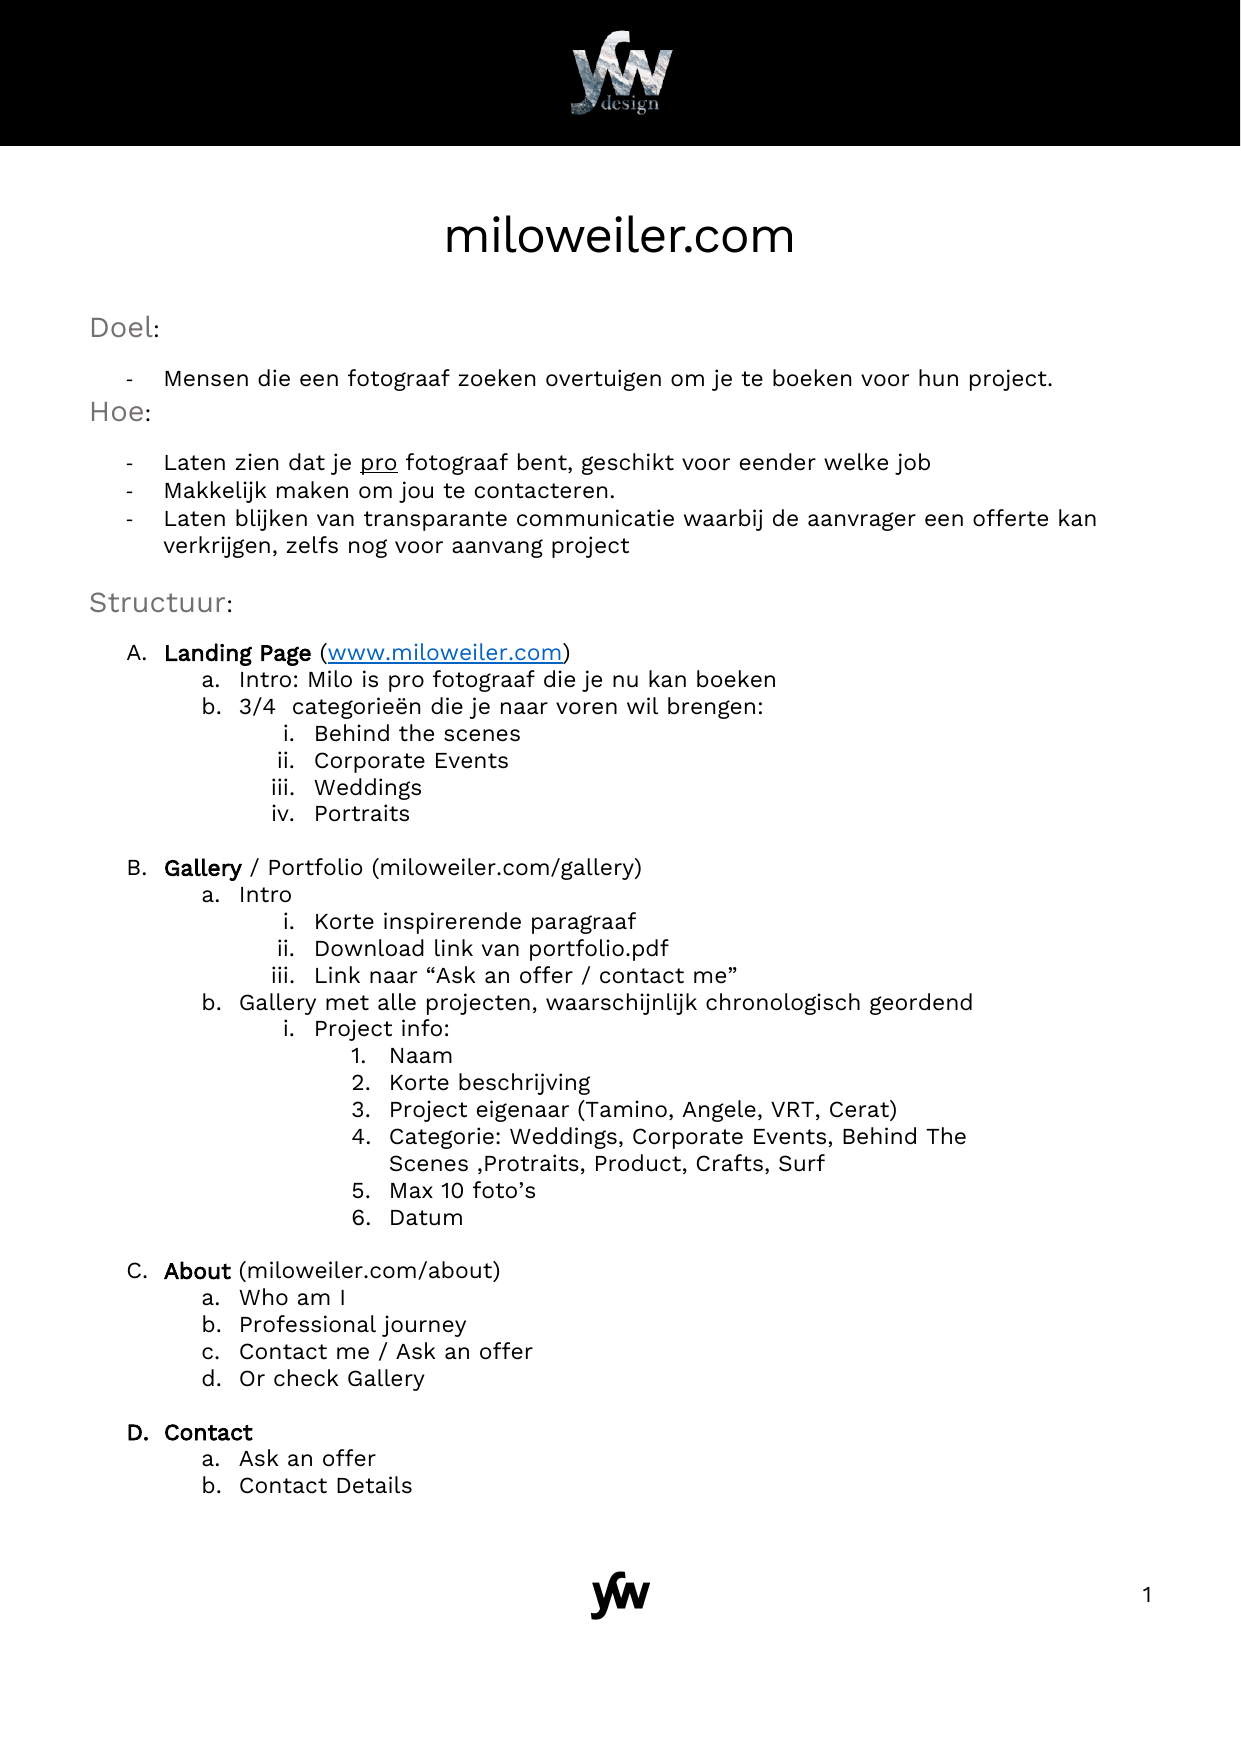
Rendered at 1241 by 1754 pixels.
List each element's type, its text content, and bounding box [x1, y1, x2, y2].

list Or check Gallery [201, 1365, 1152, 1392]
list Corporate Events [295, 747, 1152, 774]
list Behind the scenes [295, 720, 1152, 747]
list Makkelijk maken om jou te contacteren. [126, 476, 1152, 504]
list Landing Page (www.miloweiler.com) [126, 639, 1152, 666]
list Laten blijken van transparante communicatie waarbij de aanvrager een offerte kan verkrijgen, zelfs nog voor aanvang project [126, 504, 1152, 559]
list Download link van portfolio.pdf [295, 935, 1152, 962]
list 3/4 categorieën die je naar voren wil brengen: [201, 693, 1152, 720]
list Contact me / Ask an offer [201, 1338, 1152, 1365]
list Categorie: Weddings, Corporate Events, Behind The Scenes ,Protraits, Product, Crafts, Surf [351, 1123, 1152, 1177]
list Link naar “Ask an offer / contact me” [295, 962, 1152, 989]
list About (miloweiler.com/about) [126, 1257, 1152, 1284]
picture [0, 0, 1241, 146]
list Professional journey [201, 1311, 1152, 1338]
list Laten zien dat je pro fotograaf bent, geschikt voor eender welke job [126, 448, 1152, 476]
list Datum [351, 1204, 1152, 1231]
list Max 10 foto’s [351, 1177, 1152, 1204]
list Gallery / Portfolio (miloweiler.com/gallery) [126, 854, 1152, 881]
text Hoe: [89, 394, 1152, 428]
list Portraits [295, 801, 1152, 827]
title miloweiler.com [89, 206, 1152, 265]
list Korte inspirerende paragraaf [295, 908, 1152, 935]
text Structuur: [89, 586, 1152, 620]
list Contact Details [201, 1472, 1152, 1499]
list Project info: [295, 1016, 1152, 1042]
list Ask an offer [201, 1446, 1152, 1472]
list Who am I [201, 1284, 1152, 1311]
text Doel: [89, 311, 1152, 345]
list Mensen die een fotograaf zoeken overtuigen om je te boeken voor hun project. [126, 364, 1152, 392]
picture [569, 1544, 672, 1647]
list Gallery met alle projecten, waarschijnlijk chronologisch geordend [201, 989, 1152, 1016]
list Intro [201, 881, 1152, 908]
list Intro: Milo is pro fotograaf die je nu kan boeken [201, 666, 1152, 693]
list Contact [126, 1419, 1152, 1446]
list Korte beschrijving [351, 1069, 1152, 1096]
list Weddings [295, 774, 1152, 801]
list Naam [351, 1042, 1152, 1069]
list Project eigenaar (Tamino, Angele, VRT, Cerat) [351, 1096, 1152, 1123]
